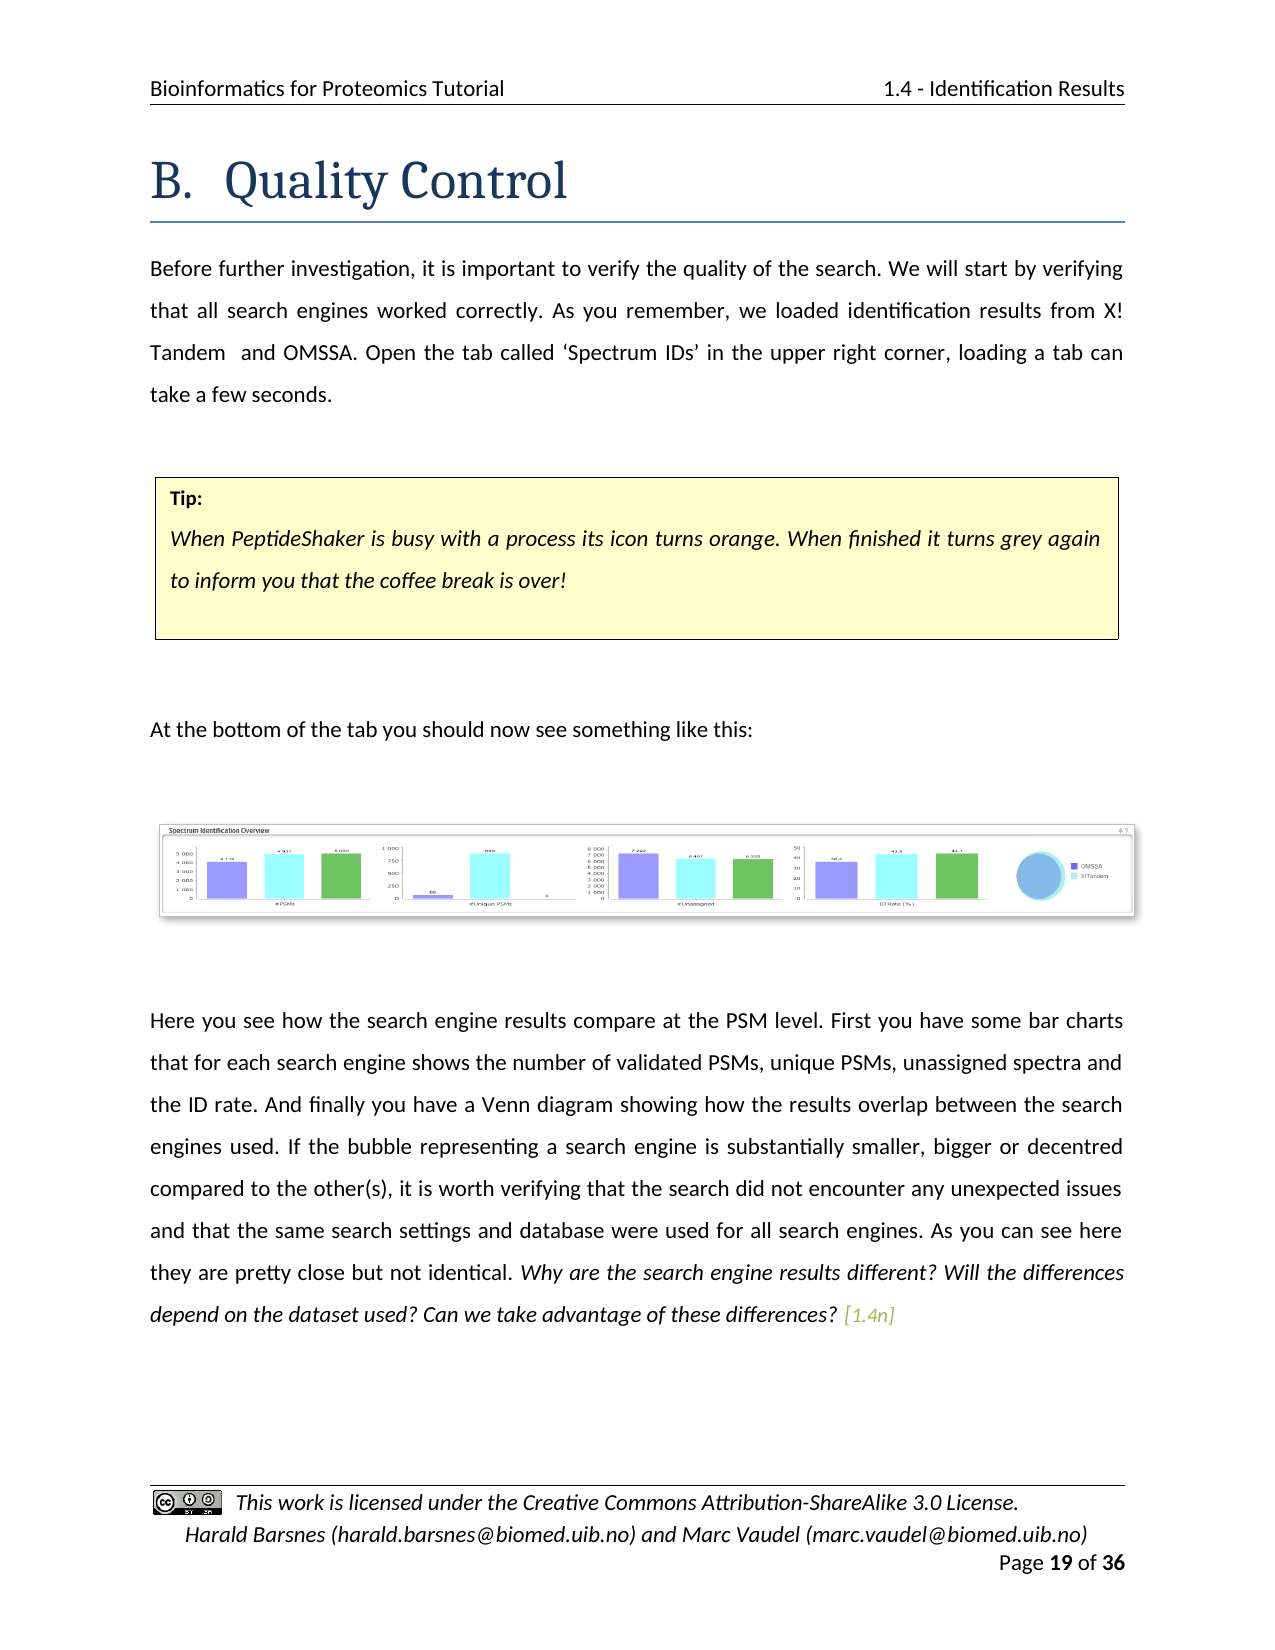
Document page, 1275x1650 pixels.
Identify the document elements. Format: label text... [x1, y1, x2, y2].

title Quality Control [150, 150, 1125, 221]
picture [160, 825, 1134, 916]
picture [153, 1490, 222, 1515]
text Here you see how the search engine results compare at the PSM level. First you have some bar charts that for each search engine shows the number of validated PSMs, unique PSMs, unassigned spectra and the ID rate. And finally you have a Venn diagram showing how the results overlap between the search engines used. If the bubble representing a search engine is substantially smaller, bigger or decentred compared to the other(s), it is worth verifying that the search did not encounter any unexpected issues and that the same search settings and database were used for all search engines. As you can see here they are pretty close but not identical. Why are the search engine results different? Will the differences depend on the dataset used? Can we take advantage of these differences? [1.4n] [150, 1007, 1125, 1328]
text At the bottom of the tab you should now see something like this: [150, 715, 1125, 743]
text Before further investigation, it is important to verify the quality of the search. We will start by verifying that all search engines worked correctly. As you remember, we loaded identification results from X!Tandem and OMSSA. Open the tab called ‘Spectrum IDs’ in the upper right corner, loading a tab can take a few seconds. [150, 254, 1125, 408]
